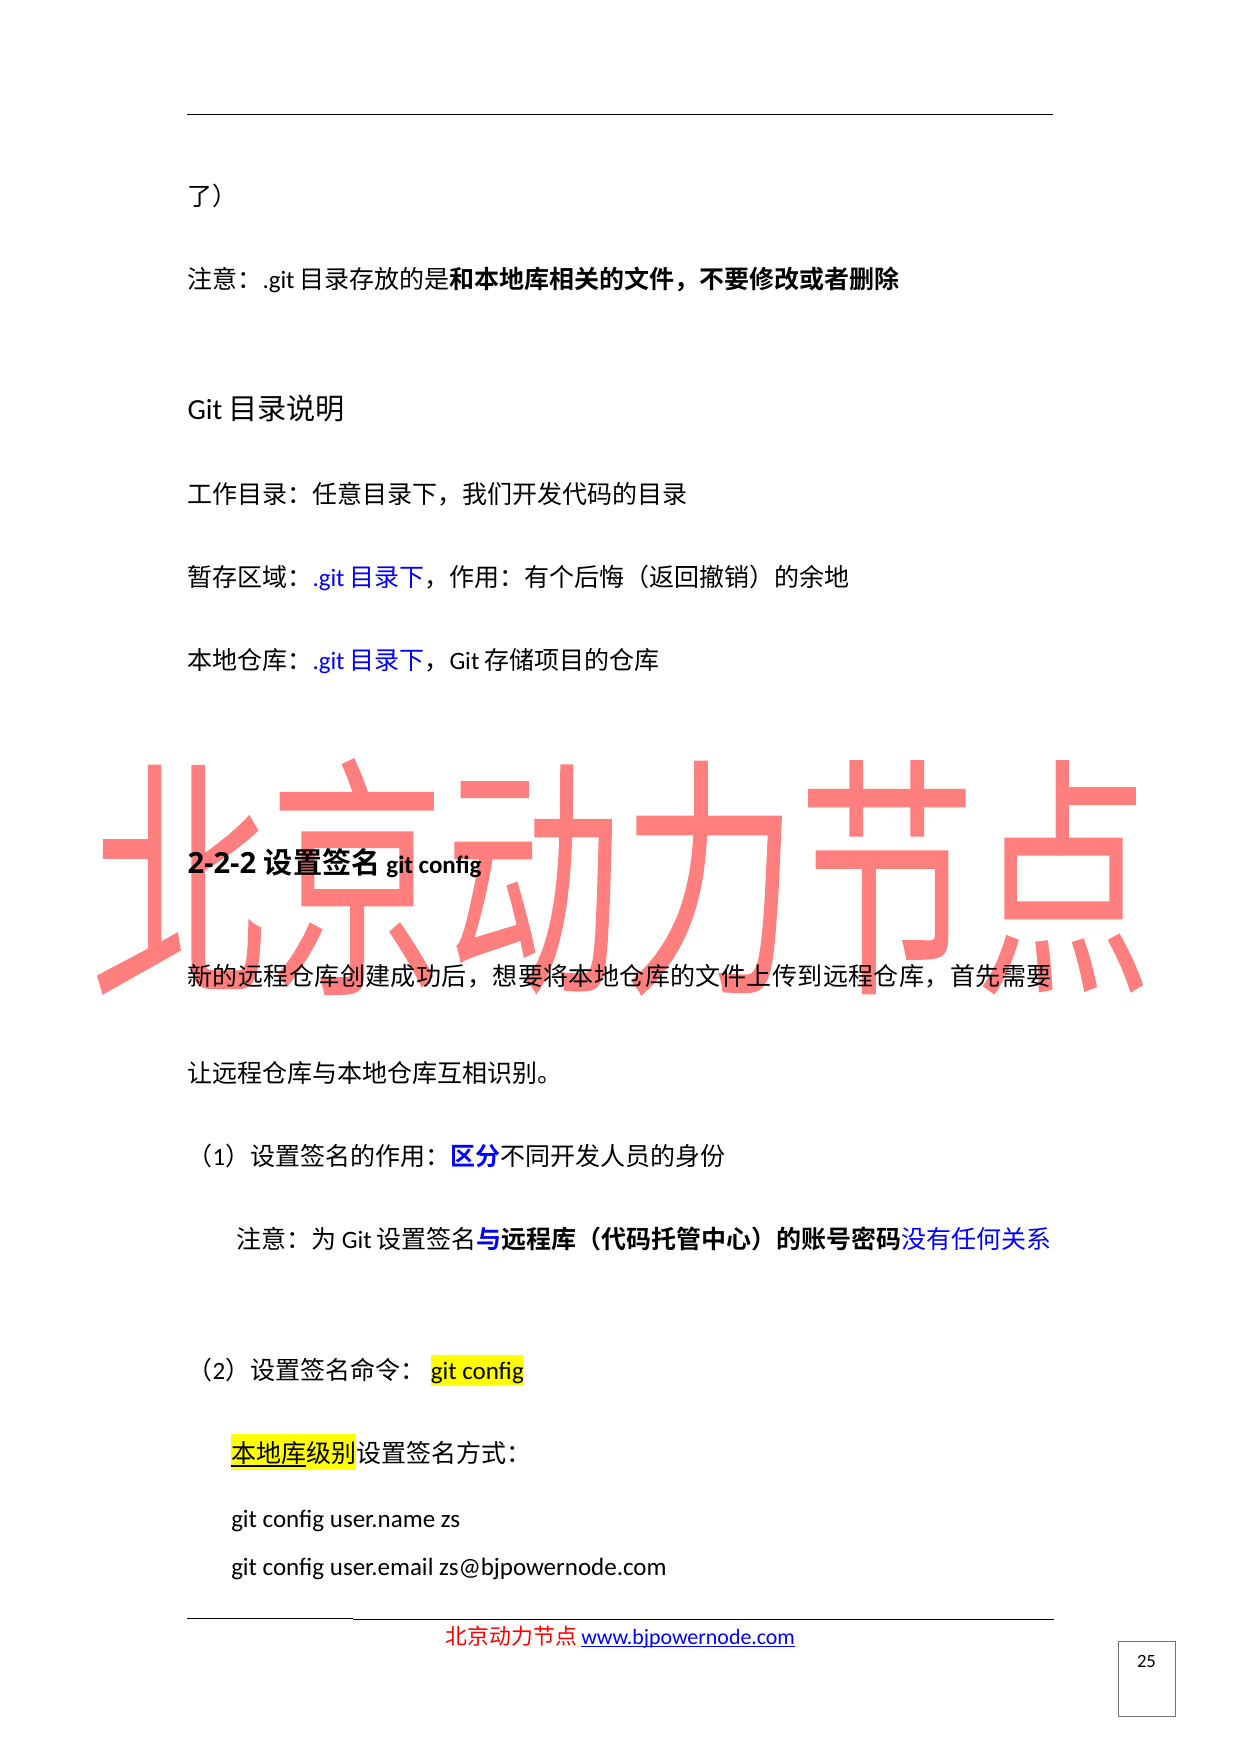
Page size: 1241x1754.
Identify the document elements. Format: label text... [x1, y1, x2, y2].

text Git目录说明 [187, 374, 1053, 439]
text 注意：.git目录存放的是和本地库相关的文件，不要修改或者删除 [187, 245, 1053, 310]
text 工作目录：任意目录下，我们开发代码的目录 [187, 460, 1053, 525]
text 新的远程仓库创建成功后，想要将本地仓库的文件上传到远程仓库，首先需要让远程仓库与本地仓库互相识别。 [187, 942, 1053, 1104]
text 本地仓库：.git目录下，Git存储项目的仓库 [187, 626, 1053, 691]
subtitle 2-2-2 设置签名git config [187, 828, 1053, 893]
text （1）设置签名的作用：区分不同开发人员的身份 [187, 1122, 1053, 1187]
text git config user.name zs [187, 1502, 1053, 1535]
text 本地库级别设置签名方式： [187, 1419, 1053, 1484]
text git config user.email zs@bjpowernode.com [187, 1550, 1053, 1583]
text 注意：为Git设置签名与远程库（代码托管中心）的账号密码没有任何关系 [187, 1205, 1053, 1270]
text （2）设置签名命令： git config [187, 1336, 1053, 1401]
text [187, 162, 1053, 227]
text 暂存区域：.git目录下，作用：有个后悔（返回撤销）的余地 [187, 543, 1053, 608]
